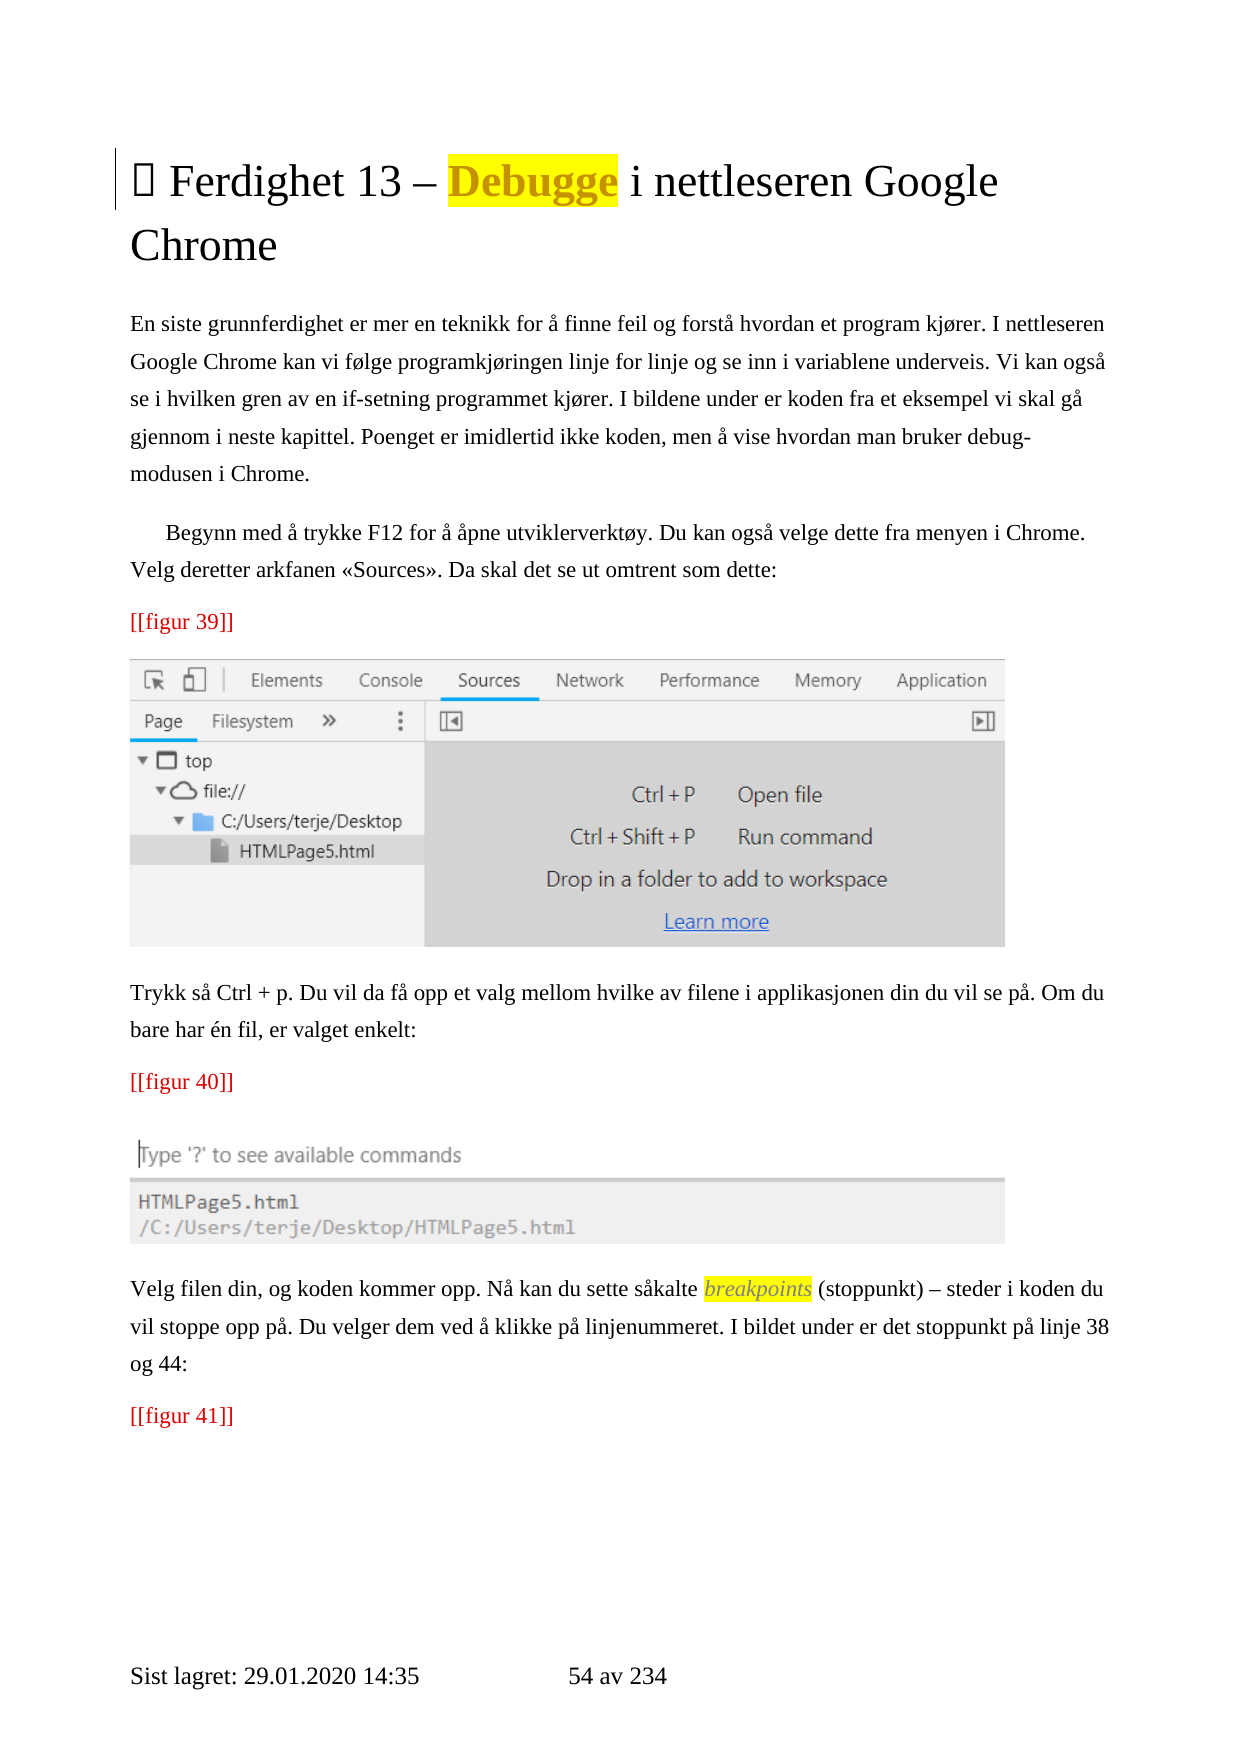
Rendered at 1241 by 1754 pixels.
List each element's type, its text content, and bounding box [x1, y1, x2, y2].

text Velg filen din, og koden kommer opp. Nå kan du sette såkalte breakpoints (stoppunkt) – steder i koden du vil stoppe opp på. Du velger dem ved å klikke på linjenummeret. I bildet under er det stoppunkt på linje 38 og 44: [130, 1264, 1110, 1377]
text 👏 Ferdighet 13 – Debugge i nettleseren Google Chrome [130, 148, 1110, 271]
picture [129, 1119, 1005, 1244]
text [[figur 40]] [130, 1063, 1110, 1094]
text Trykk så Ctrl + p. Du vil da få opp et valg mellom hvilke av filene i applikasjonen din du vil se på. Om du bare har én fil, er valget enkelt: [130, 967, 1110, 1042]
text En siste grunnferdighet er mer en teknikk for å finne feil og forstå hvordan et program kjører. I nettleseren Google Chrome kan vi følge programkjøringen linje for linje og se inn i variablene underveis. Vi kan også se i hvilken gren av en if-setning programmet kjører. I bildene under er koden fra et eksempel vi skal gå gjennom i neste kapittel. Poenget er imidlertid ikke koden, men å vise hvordan man bruker debug-modusen i Chrome. [130, 299, 1110, 487]
text [[figur 41]] [130, 1398, 1110, 1429]
text Begynn med å trykke F12 for å åpne utviklerverktøy. Du kan også velge dette fra menyen i Chrome. Velg deretter arkfanen «Sources». Da skal det se ut omtrent som dette: [130, 508, 1110, 583]
picture [129, 659, 1005, 947]
text [[figur 39]] [130, 603, 1110, 635]
